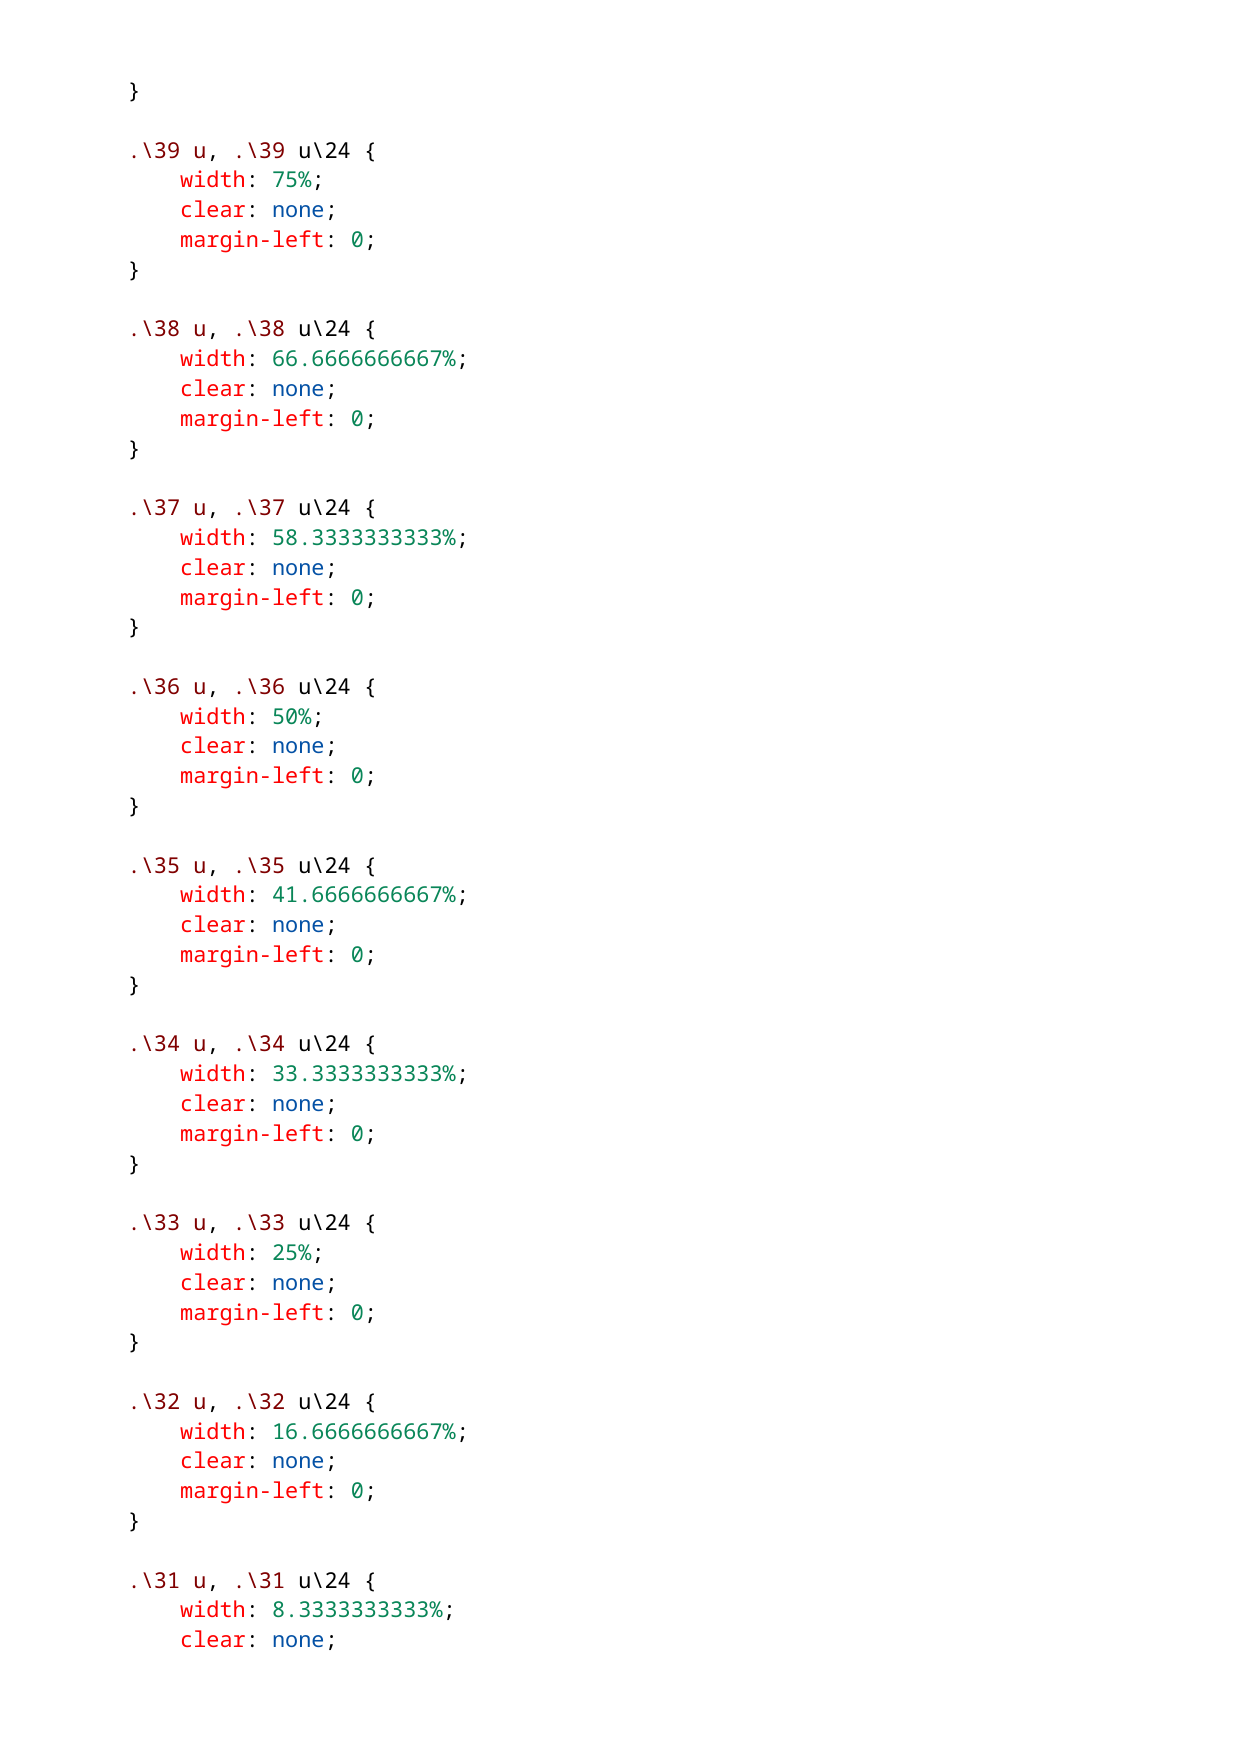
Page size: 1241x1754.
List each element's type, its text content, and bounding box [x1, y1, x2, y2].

text width: 25%; [75, 1237, 1165, 1267]
text } [75, 611, 1165, 641]
text clear: none; [75, 1088, 1165, 1118]
text } [75, 432, 1165, 462]
text clear: none; [75, 1624, 1165, 1654]
text } [75, 75, 1165, 105]
text .\37 u, .\37 u\24 { [75, 492, 1165, 522]
text } [75, 969, 1165, 998]
text .\34 u, .\34 u\24 { [75, 1028, 1165, 1058]
text width: 75%; [75, 164, 1165, 194]
text margin-left: 0; [75, 939, 1165, 969]
text .\32 u, .\32 u\24 { [75, 1386, 1165, 1416]
text margin-left: 0; [75, 581, 1165, 611]
text clear: none; [75, 552, 1165, 581]
text .\31 u, .\31 u\24 { [75, 1564, 1165, 1594]
text clear: none; [75, 909, 1165, 939]
text .\38 u, .\38 u\24 { [75, 313, 1165, 343]
text .\33 u, .\33 u\24 { [75, 1207, 1165, 1237]
text width: 66.6666666667%; [75, 343, 1165, 373]
text width: 8.3333333333%; [75, 1594, 1165, 1624]
text width: 33.3333333333%; [75, 1058, 1165, 1088]
text width: 50%; [75, 701, 1165, 730]
text margin-left: 0; [75, 760, 1165, 790]
text .\36 u, .\36 u\24 { [75, 671, 1165, 701]
text } [75, 790, 1165, 820]
text margin-left: 0; [75, 224, 1165, 254]
text clear: none; [75, 1445, 1165, 1475]
text margin-left: 0; [75, 1475, 1165, 1505]
text .\35 u, .\35 u\24 { [75, 849, 1165, 879]
text clear: none; [75, 373, 1165, 403]
text margin-left: 0; [75, 1118, 1165, 1147]
text width: 41.6666666667%; [75, 879, 1165, 909]
text .\39 u, .\39 u\24 { [75, 134, 1165, 164]
text } [75, 254, 1165, 283]
text clear: none; [75, 1267, 1165, 1296]
text } [75, 1147, 1165, 1177]
text } [75, 1326, 1165, 1356]
text clear: none; [75, 730, 1165, 760]
text width: 58.3333333333%; [75, 522, 1165, 552]
text margin-left: 0; [75, 1296, 1165, 1326]
text width: 16.6666666667%; [75, 1416, 1165, 1445]
text } [75, 1505, 1165, 1535]
text margin-left: 0; [75, 403, 1165, 432]
text clear: none; [75, 194, 1165, 224]
